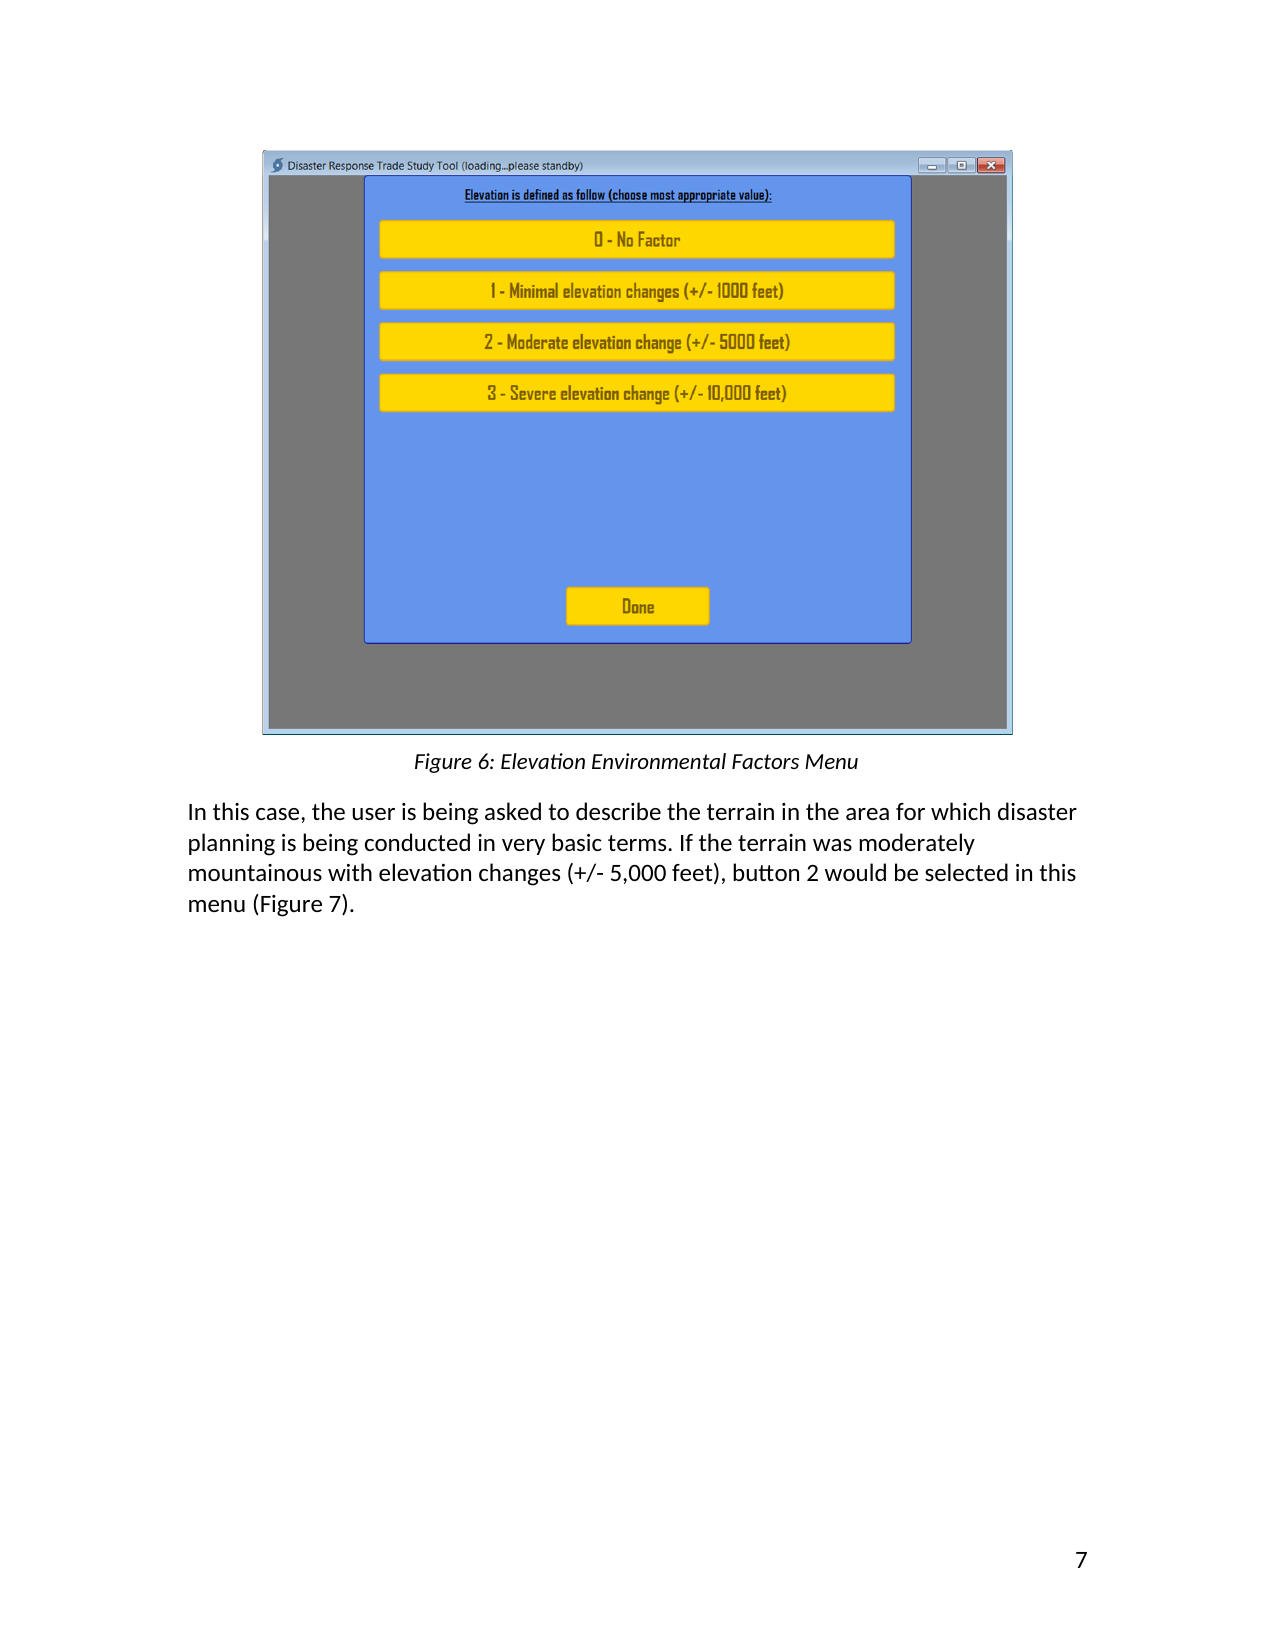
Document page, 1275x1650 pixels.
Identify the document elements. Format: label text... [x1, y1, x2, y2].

text Figure 6: Elevation Environmental Factors Menu [187, 747, 1087, 776]
text In this case, the user is being asked to describe the terrain in the area for which disaster planning is being conducted in very basic terms. If the terrain was moderately mountainous with elevation changes (+/- 5,000 feet), button 2 would be selected in this menu (Figure 7). [187, 796, 1087, 918]
picture [262, 150, 1013, 735]
